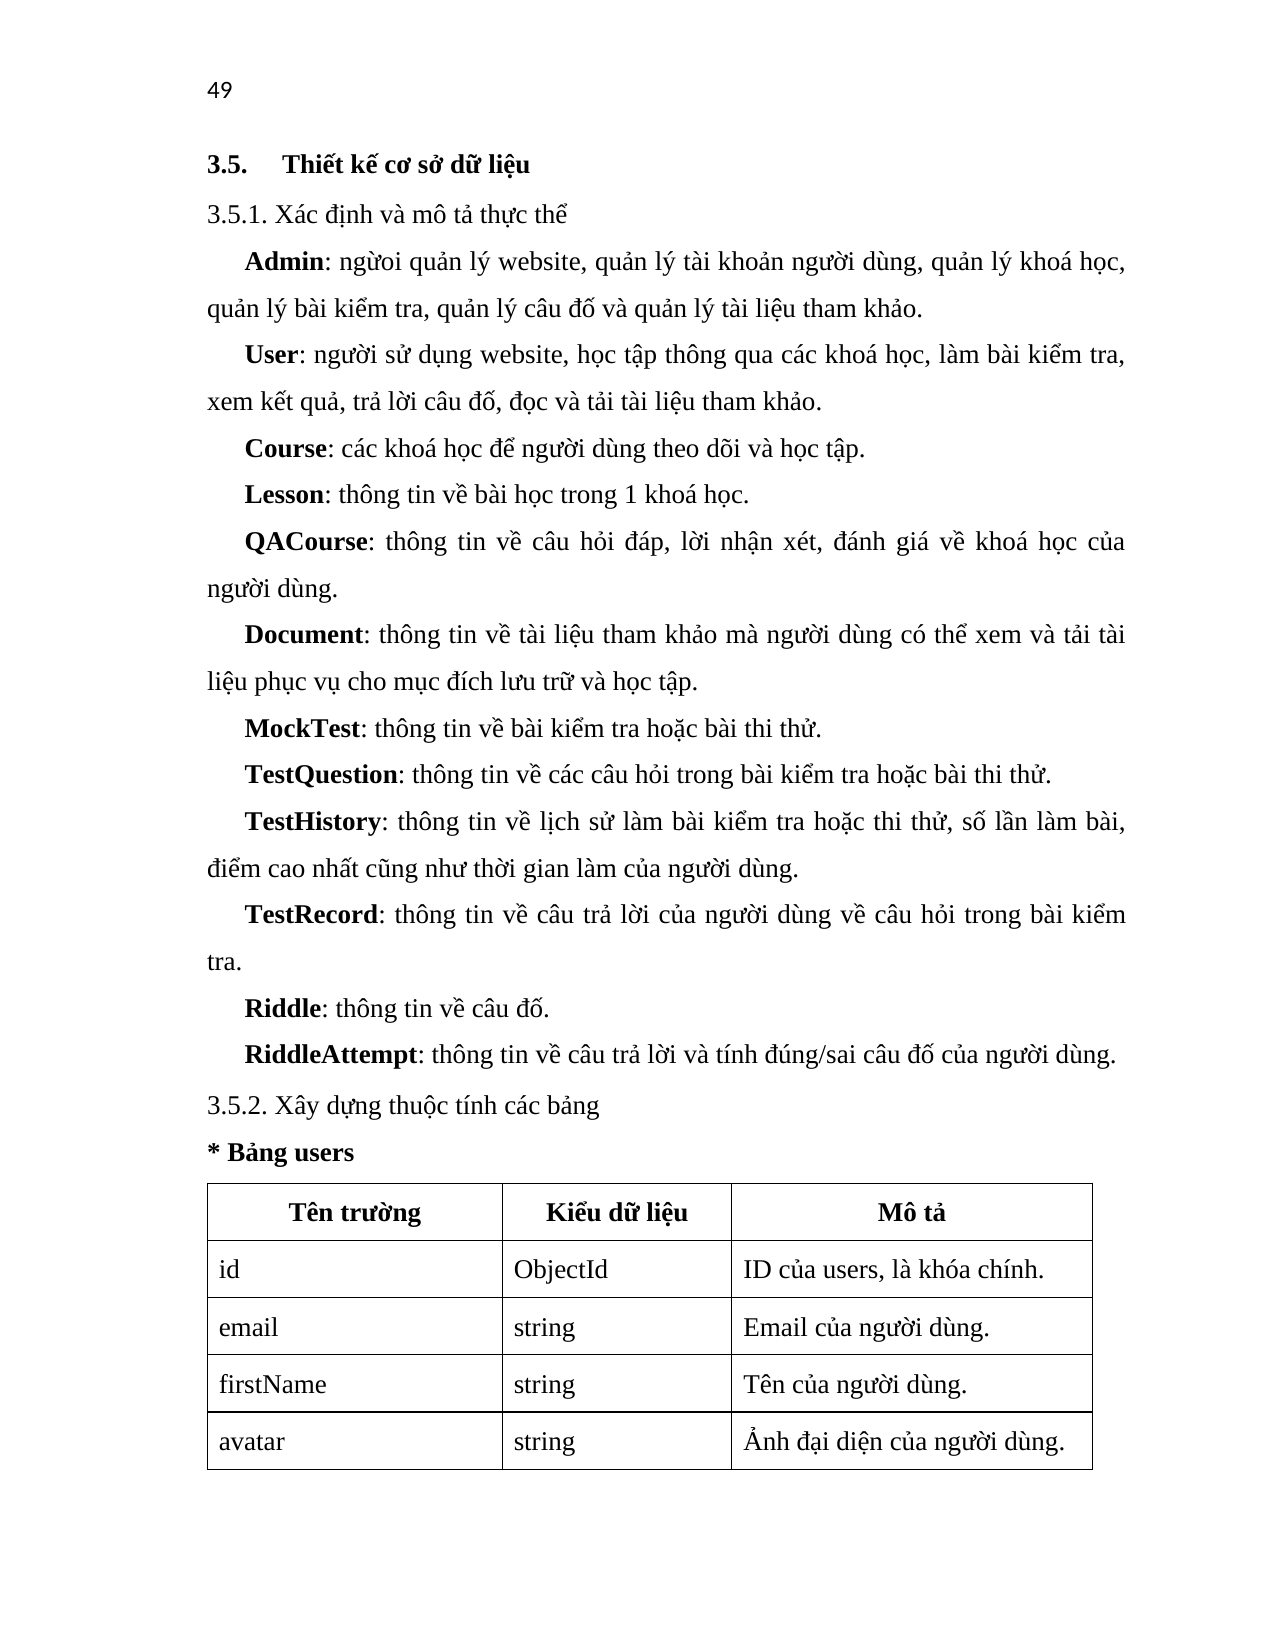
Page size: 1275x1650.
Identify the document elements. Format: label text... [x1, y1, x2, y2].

table_cell firstName [208, 1355, 502, 1411]
text TestRecord: thông tin về câu trả lời của người dùng về câu hỏi trong bài kiểm tra. [207, 898, 1127, 976]
table_header Tên trường [208, 1184, 502, 1240]
text QACourse: thông tin về câu hỏi đáp, lời nhận xét, đánh giá về khoá học của người dùng. [207, 525, 1127, 603]
text Document: thông tin về tài liệu tham khảo mà người dùng có thể xem và tải tài liệu phục vụ cho mục đích lưu trữ và học tập. [207, 618, 1127, 696]
text User: người sử dụng website, học tập thông qua các khoá học, làm bài kiểm tra, xem kết quả, trả lời câu đố, đọc và tải tài liệu tham khảo. [207, 338, 1127, 416]
table_cell Ảnh đại diện của người dùng. [732, 1413, 1092, 1469]
text Lesson: thông tin về bài học trong 1 khoá học. [207, 478, 1127, 510]
text MockTest: thông tin về bài kiểm tra hoặc bài thi thử. [207, 712, 1127, 743]
text Riddle: thông tin về câu đố. [207, 992, 1127, 1023]
table_cell Tên của người dùng. [732, 1355, 1092, 1411]
text Admin: ngừoi quản lý website, quản lý tài khoản người dùng, quản lý khoá học, quản lý bài kiểm tra, quản lý câu đố và quản lý tài liệu tham khảo. [207, 245, 1127, 323]
table_cell avatar [208, 1413, 502, 1469]
text RiddleAttempt: thông tin về câu trả lời và tính đúng/sai câu đố của người dùng. [207, 1038, 1127, 1070]
subtitle 3.5.1. Xác định và mô tả thực thể [207, 198, 1127, 230]
table_cell ID của users, là khóa chính. [732, 1241, 1092, 1297]
text TestHistory: thông tin về lịch sử làm bài kiểm tra hoặc thi thử, số lần làm bài, điểm cao nhất cũng như thời gian làm của người dùng. [207, 805, 1127, 883]
table_header Kiểu dữ liệu [503, 1184, 731, 1240]
table_header Mô tả [732, 1184, 1092, 1240]
table_cell string [503, 1298, 731, 1354]
table_cell email [208, 1298, 502, 1354]
subtitle 3.5.2. Xây dựng thuộc tính các bảng [207, 1089, 1127, 1121]
text * Bảng users [207, 1136, 1127, 1167]
list Thiết kế cơ sở dữ liệu [207, 148, 1127, 179]
text Course: các khoá học để người dùng theo dõi và học tập. [207, 432, 1127, 463]
table_cell string [503, 1355, 731, 1411]
table_cell ObjectId [503, 1241, 731, 1297]
table_cell id [208, 1241, 502, 1297]
table_cell Email của người dùng. [732, 1298, 1092, 1354]
text TestQuestion: thông tin về các câu hỏi trong bài kiểm tra hoặc bài thi thử. [207, 758, 1127, 790]
table_cell string [503, 1413, 731, 1469]
